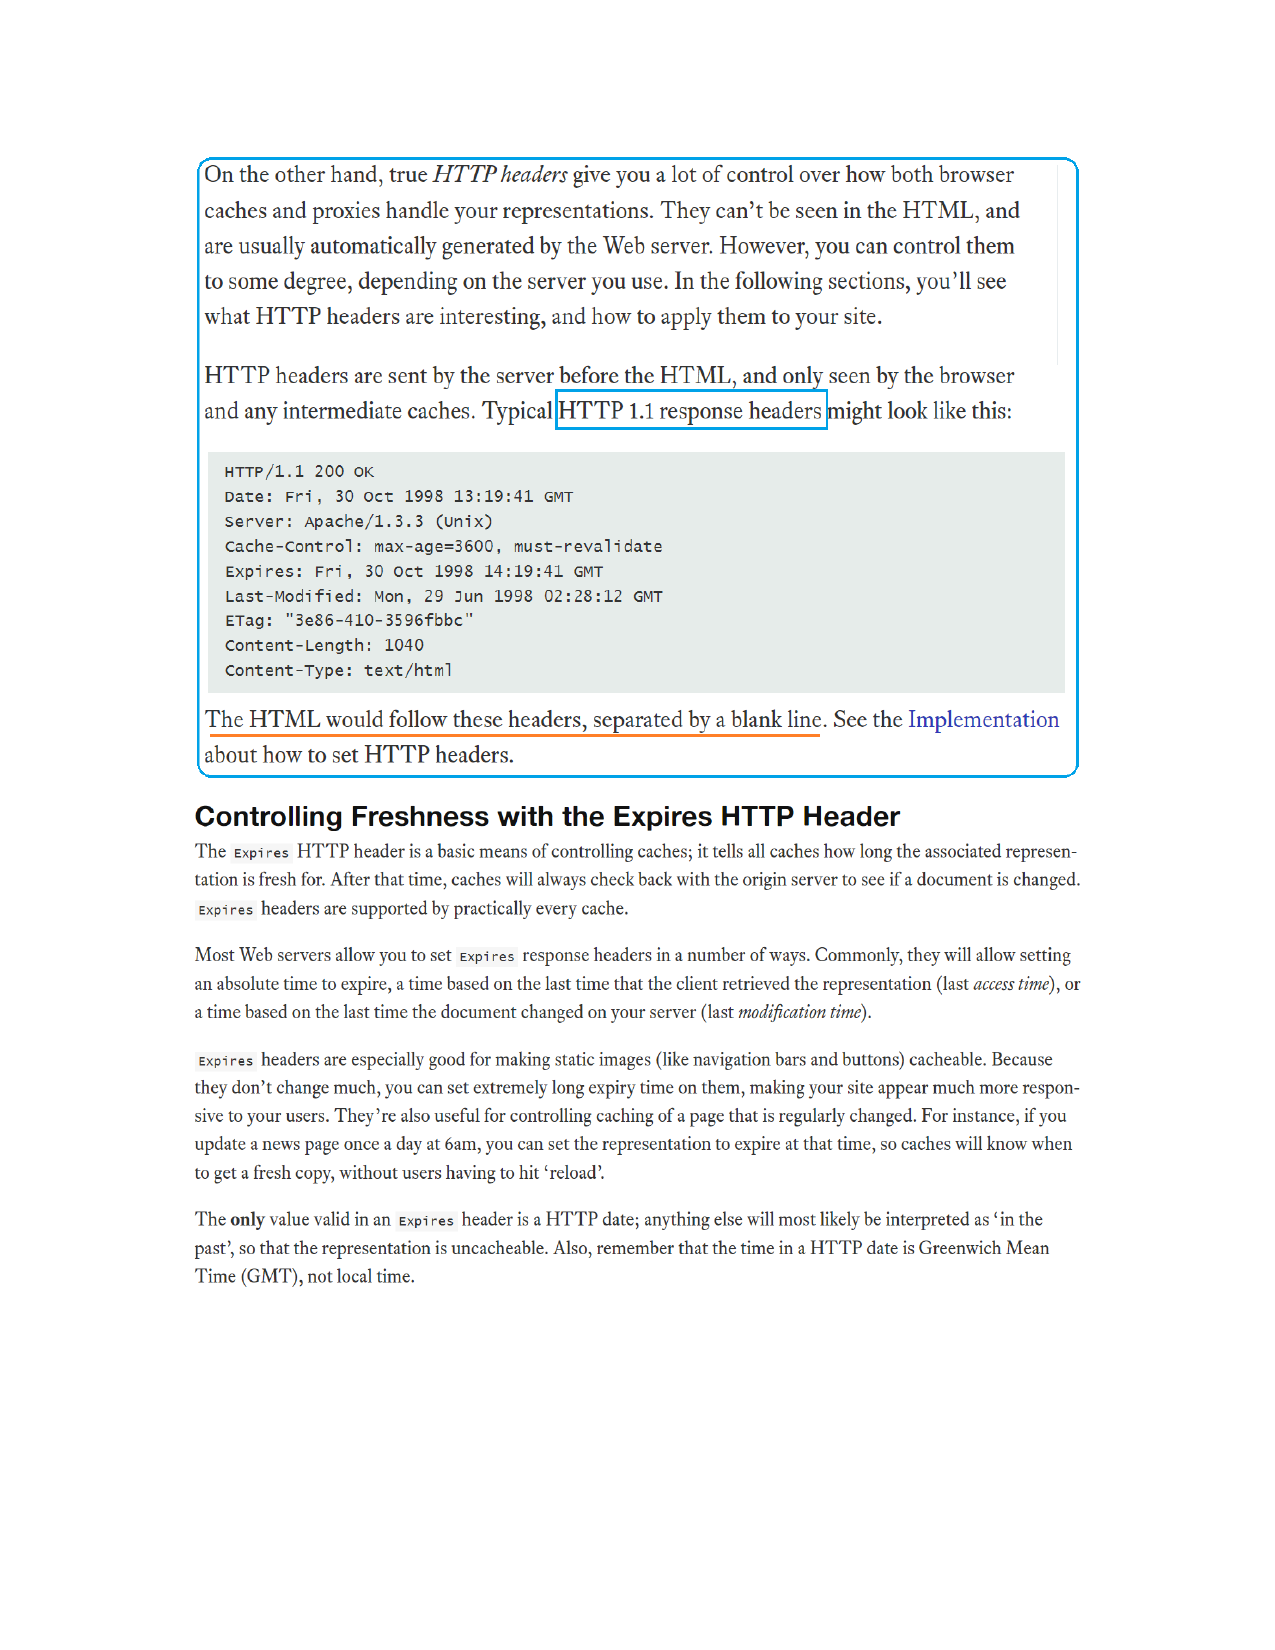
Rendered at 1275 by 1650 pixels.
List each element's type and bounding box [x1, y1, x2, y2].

picture [187, 150, 1088, 781]
picture [187, 799, 1088, 1293]
